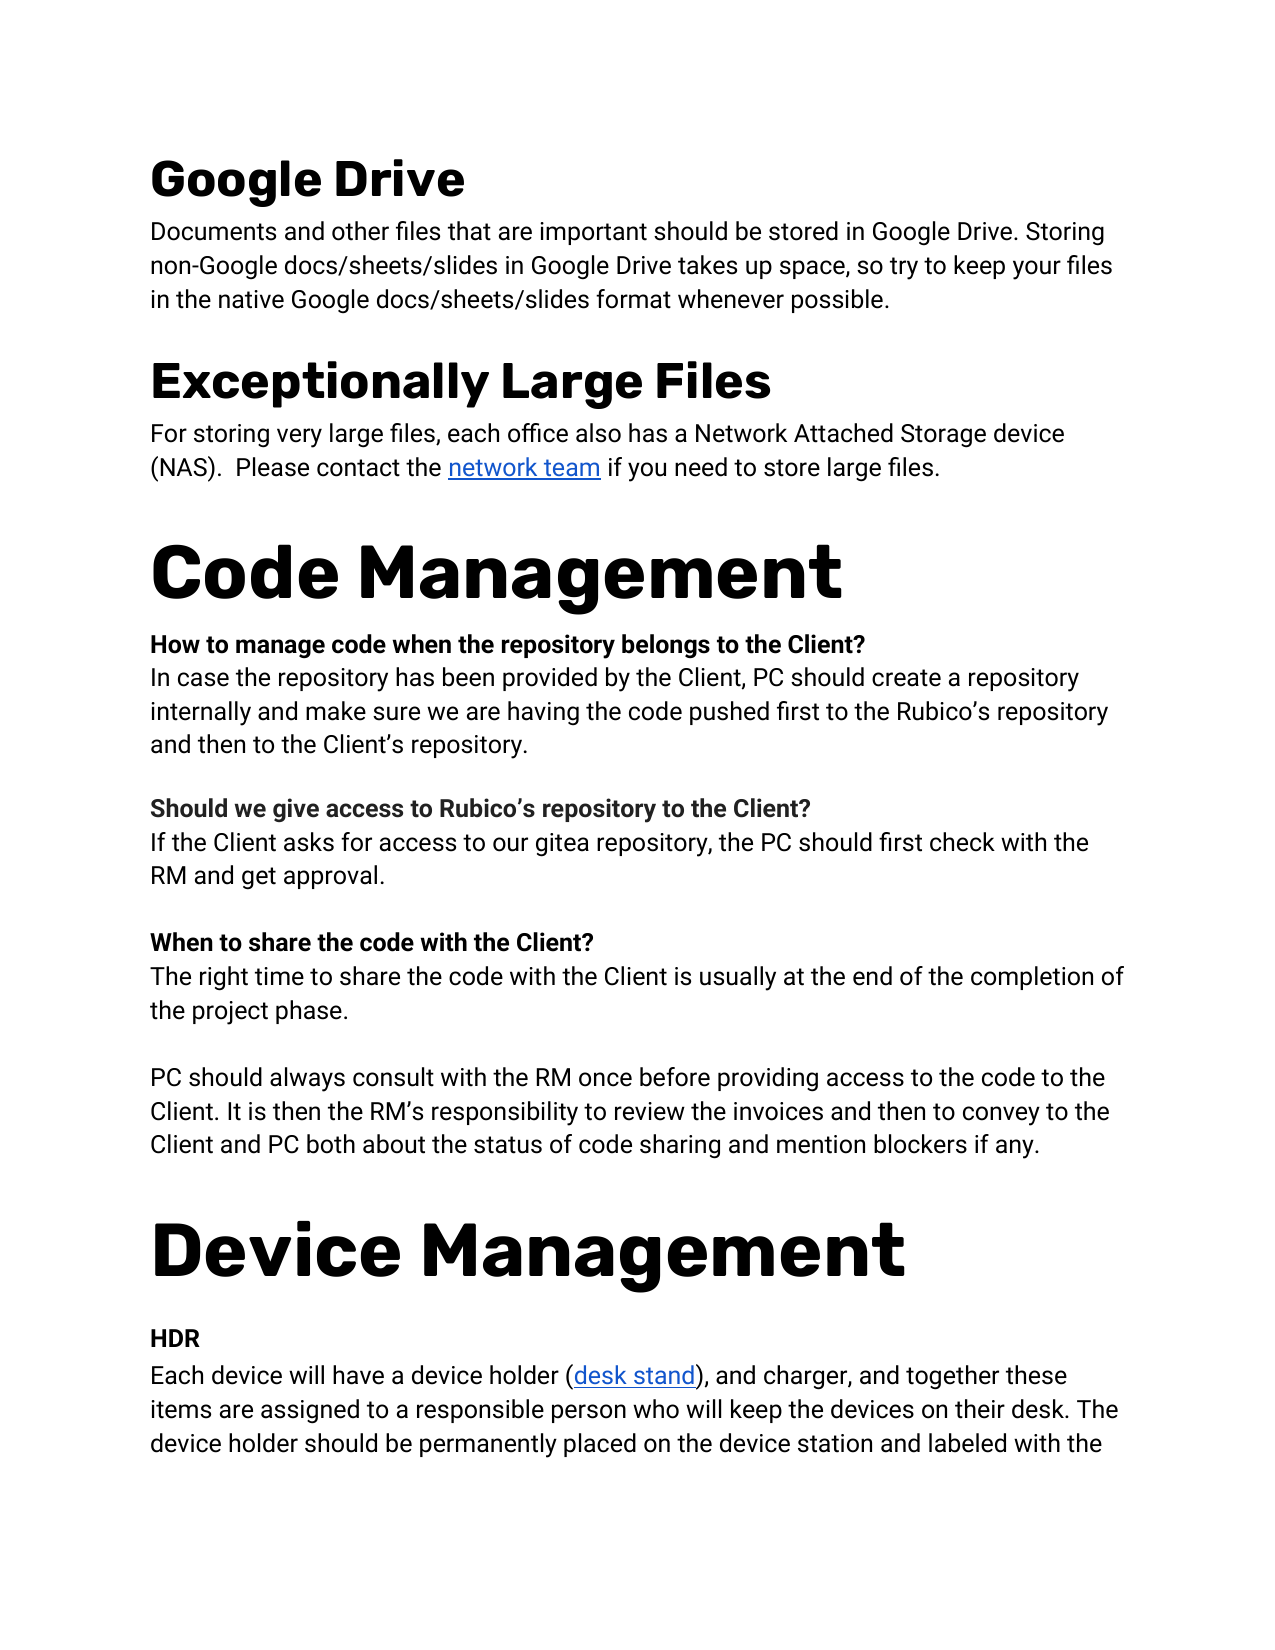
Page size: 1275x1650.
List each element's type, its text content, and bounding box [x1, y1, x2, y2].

text In case the repository has been provided by the Client, PC should create a repository internally and make sure we are having the code pushed first to the Rubico’s repository and then to the Client’s repository. [150, 663, 1125, 790]
text Should we give access to Rubico’s repository to the Client? [150, 794, 1125, 823]
text When to share the code with the Client? The right time to share the code with the Client is usually at the end of the completion of the project phase. [150, 895, 1125, 1025]
subtitle HDR [150, 1324, 1125, 1353]
text For storing very large files, each office also has a Network Attached Storage device (NAS). Please contact the network team if you need to store large files. [150, 419, 1125, 482]
subtitle Google Drive [150, 150, 1125, 209]
text Documents and other files that are important should be stored in Google Drive. Storing non-Google docs/sheets/slides in Google Drive takes up space, so try to keep your files in the native Google docs/sheets/slides format whenever possible. [150, 218, 1125, 314]
subtitle Exceptionally Large Files [150, 352, 1125, 411]
subtitle Code Management [150, 528, 1125, 617]
subtitle Device Management [150, 1206, 1125, 1295]
text PC should always consult with the RM once before providing access to the code to the Client. It is then the RM’s responsibility to review the invoices and then to convey to the Client and PC both about the status of code sharing and mention blockers if any. [150, 1063, 1125, 1160]
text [150, 1361, 1125, 1458]
text How to manage code when the repository belongs to the Client? [150, 630, 1125, 659]
text If the Client asks for access to our gitea repository, the PC should first check with the RM and get approval. [150, 828, 1125, 891]
